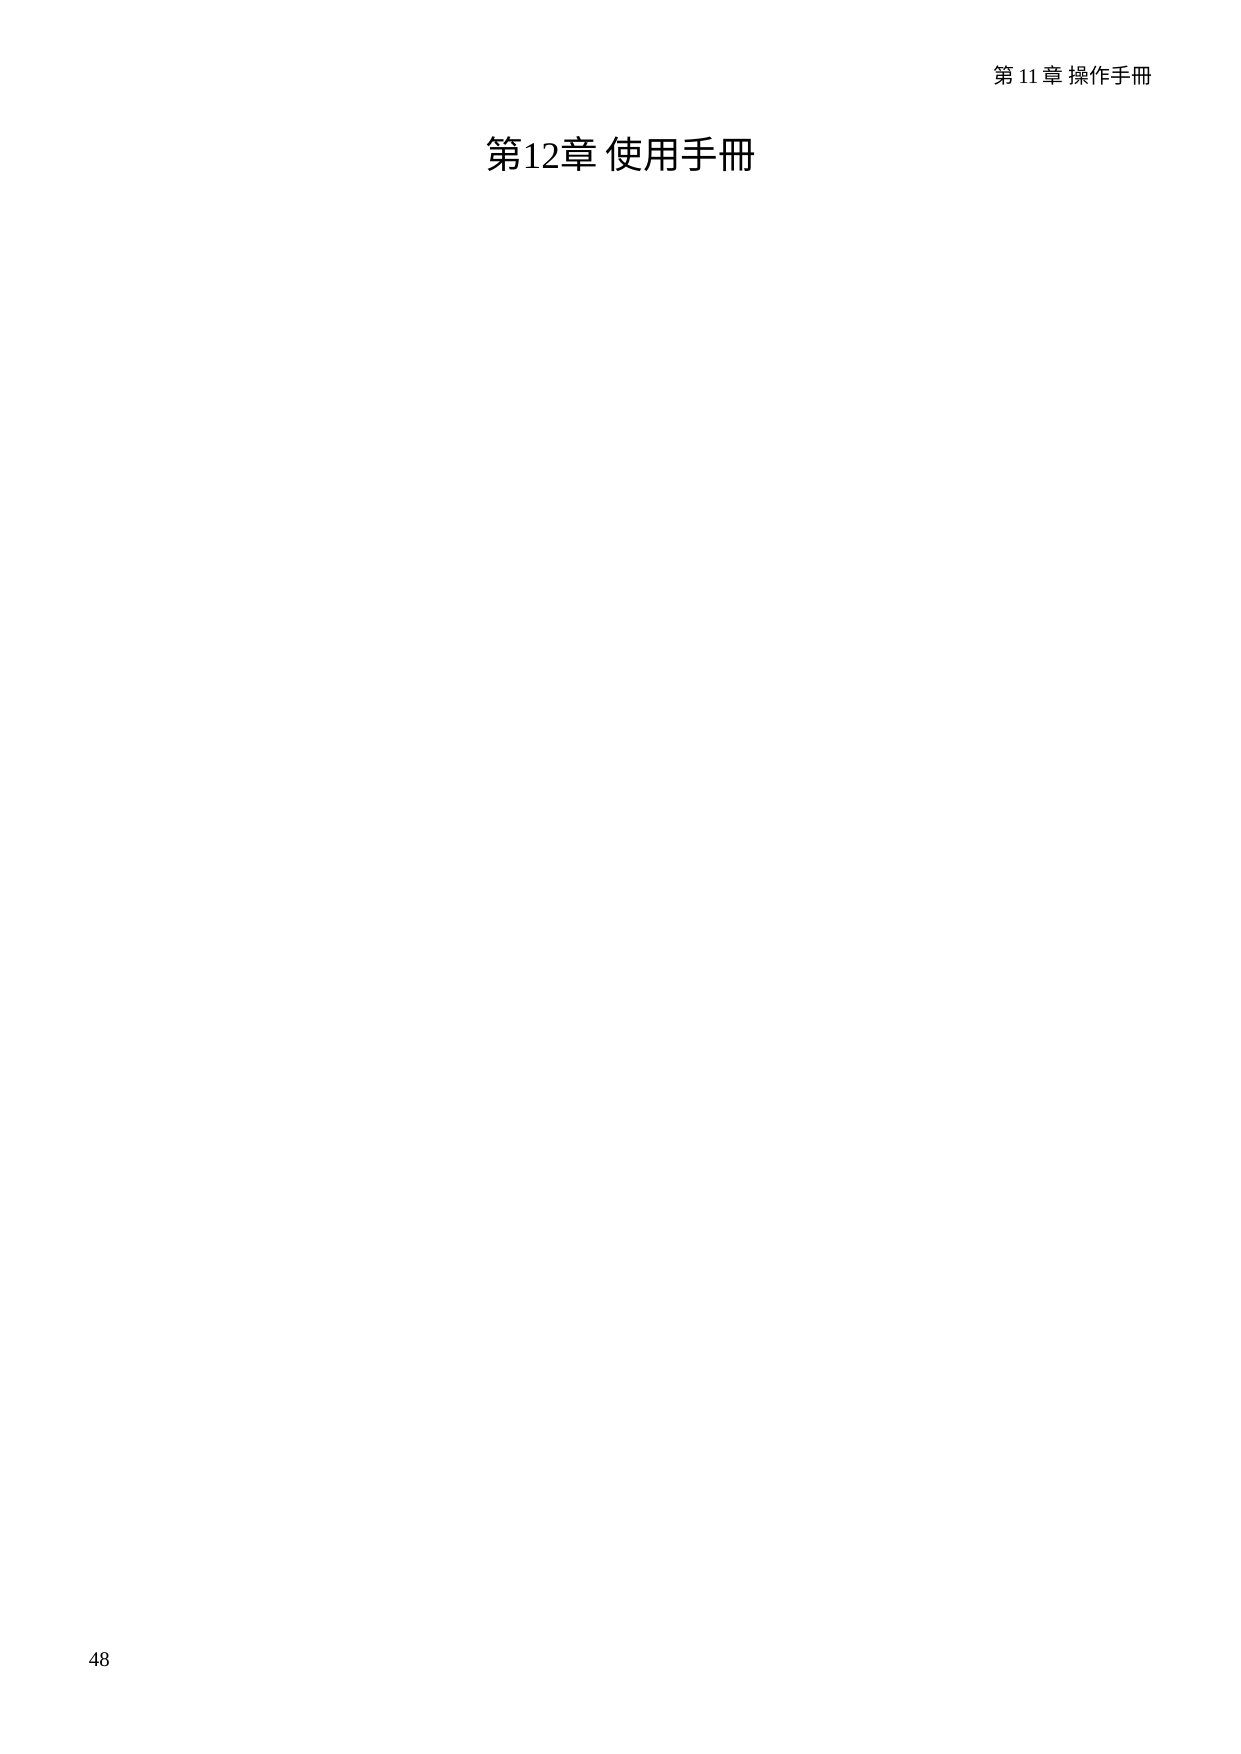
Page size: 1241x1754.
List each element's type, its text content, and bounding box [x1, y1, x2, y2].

subtitle 使用手冊 [89, 113, 1152, 192]
